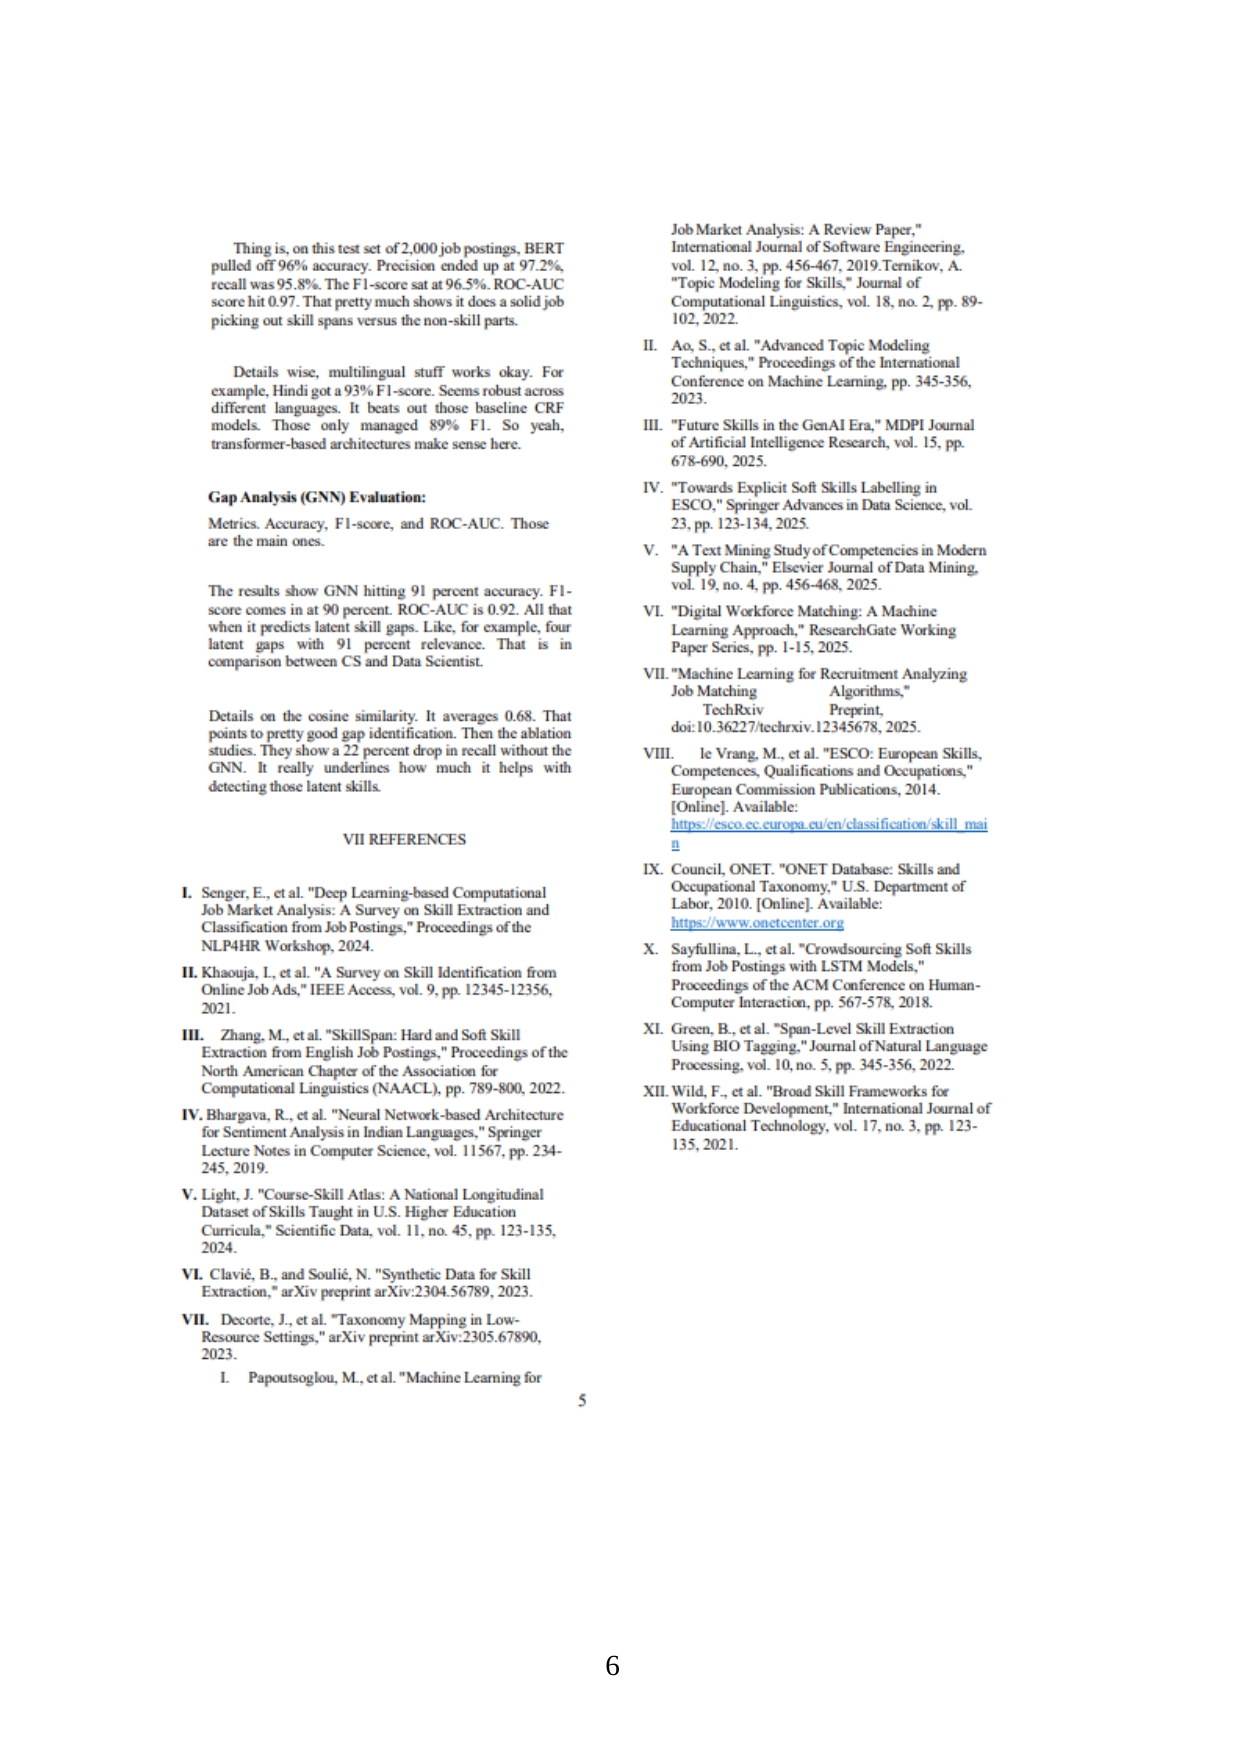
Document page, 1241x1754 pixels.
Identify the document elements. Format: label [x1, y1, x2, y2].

picture [112, 150, 1046, 1469]
